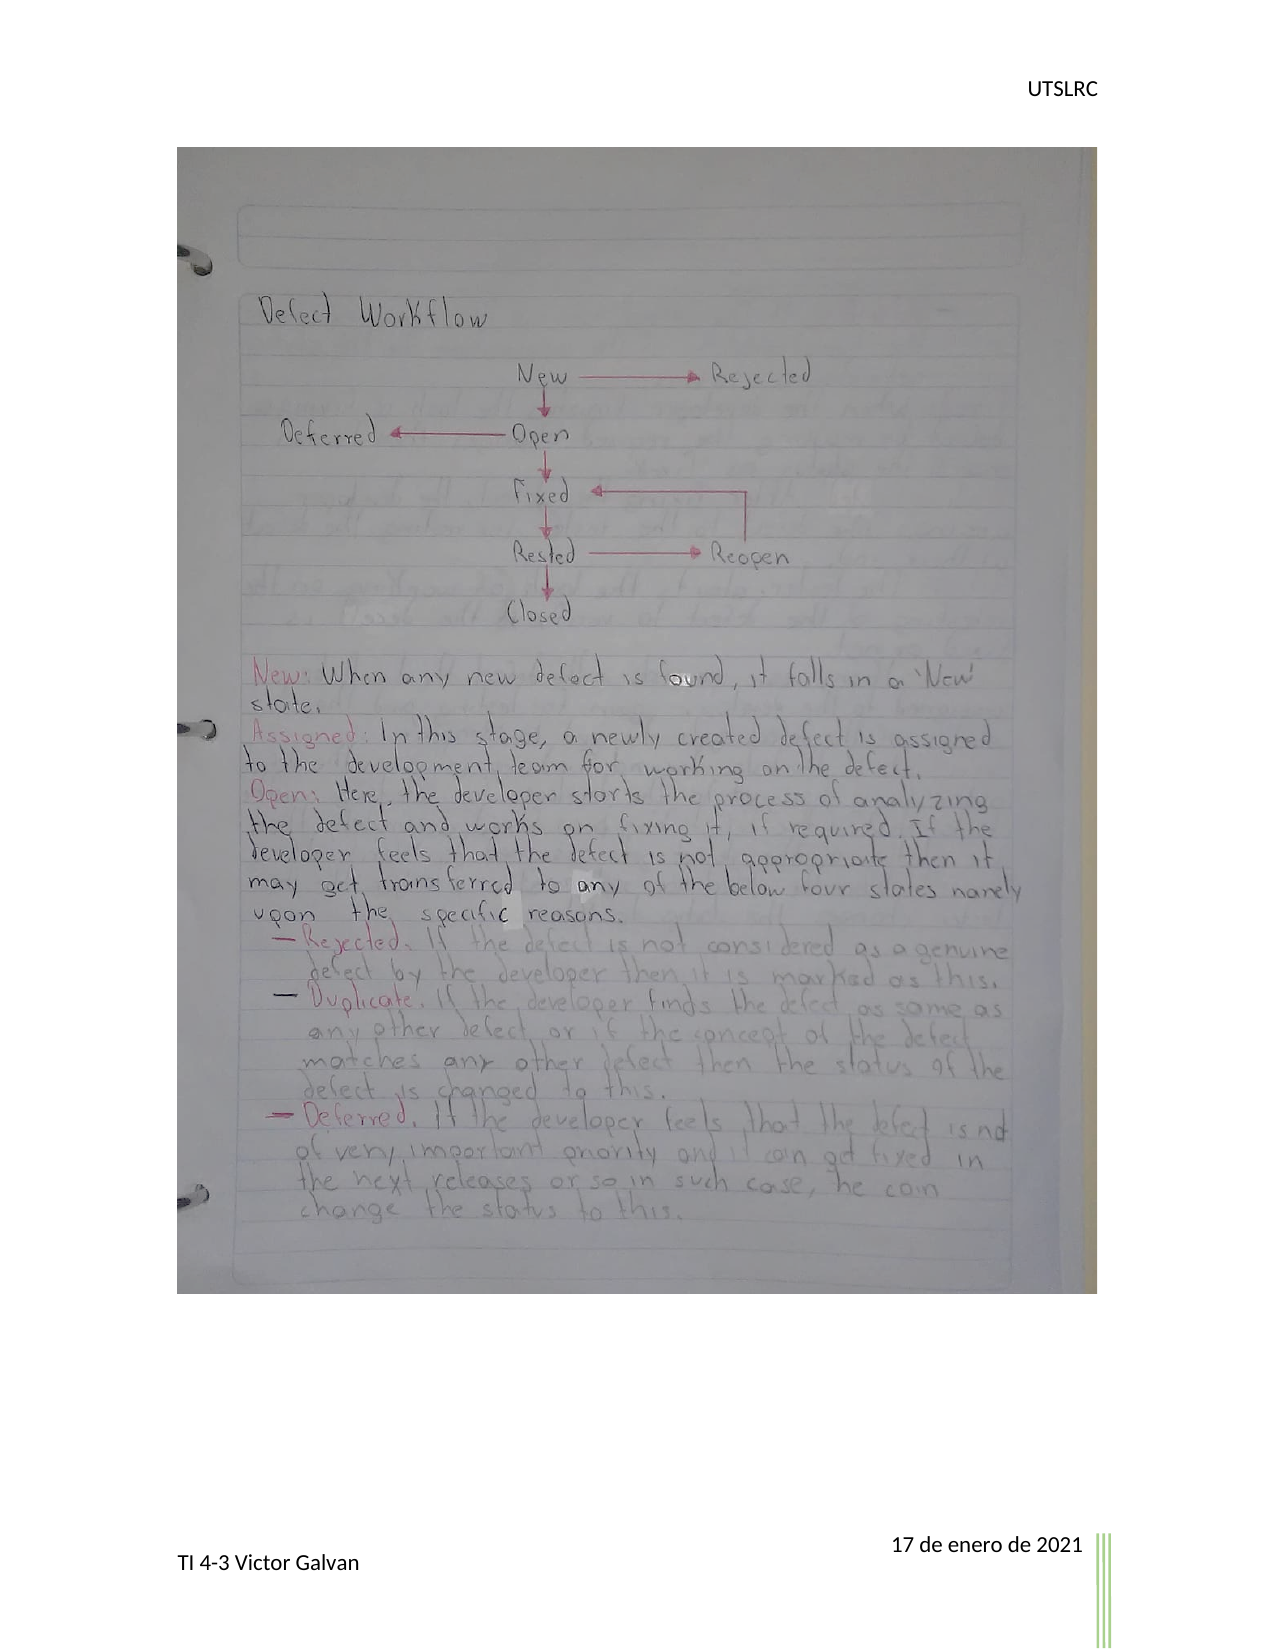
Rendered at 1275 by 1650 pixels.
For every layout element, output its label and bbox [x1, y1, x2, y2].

picture [177, 147, 1098, 1294]
